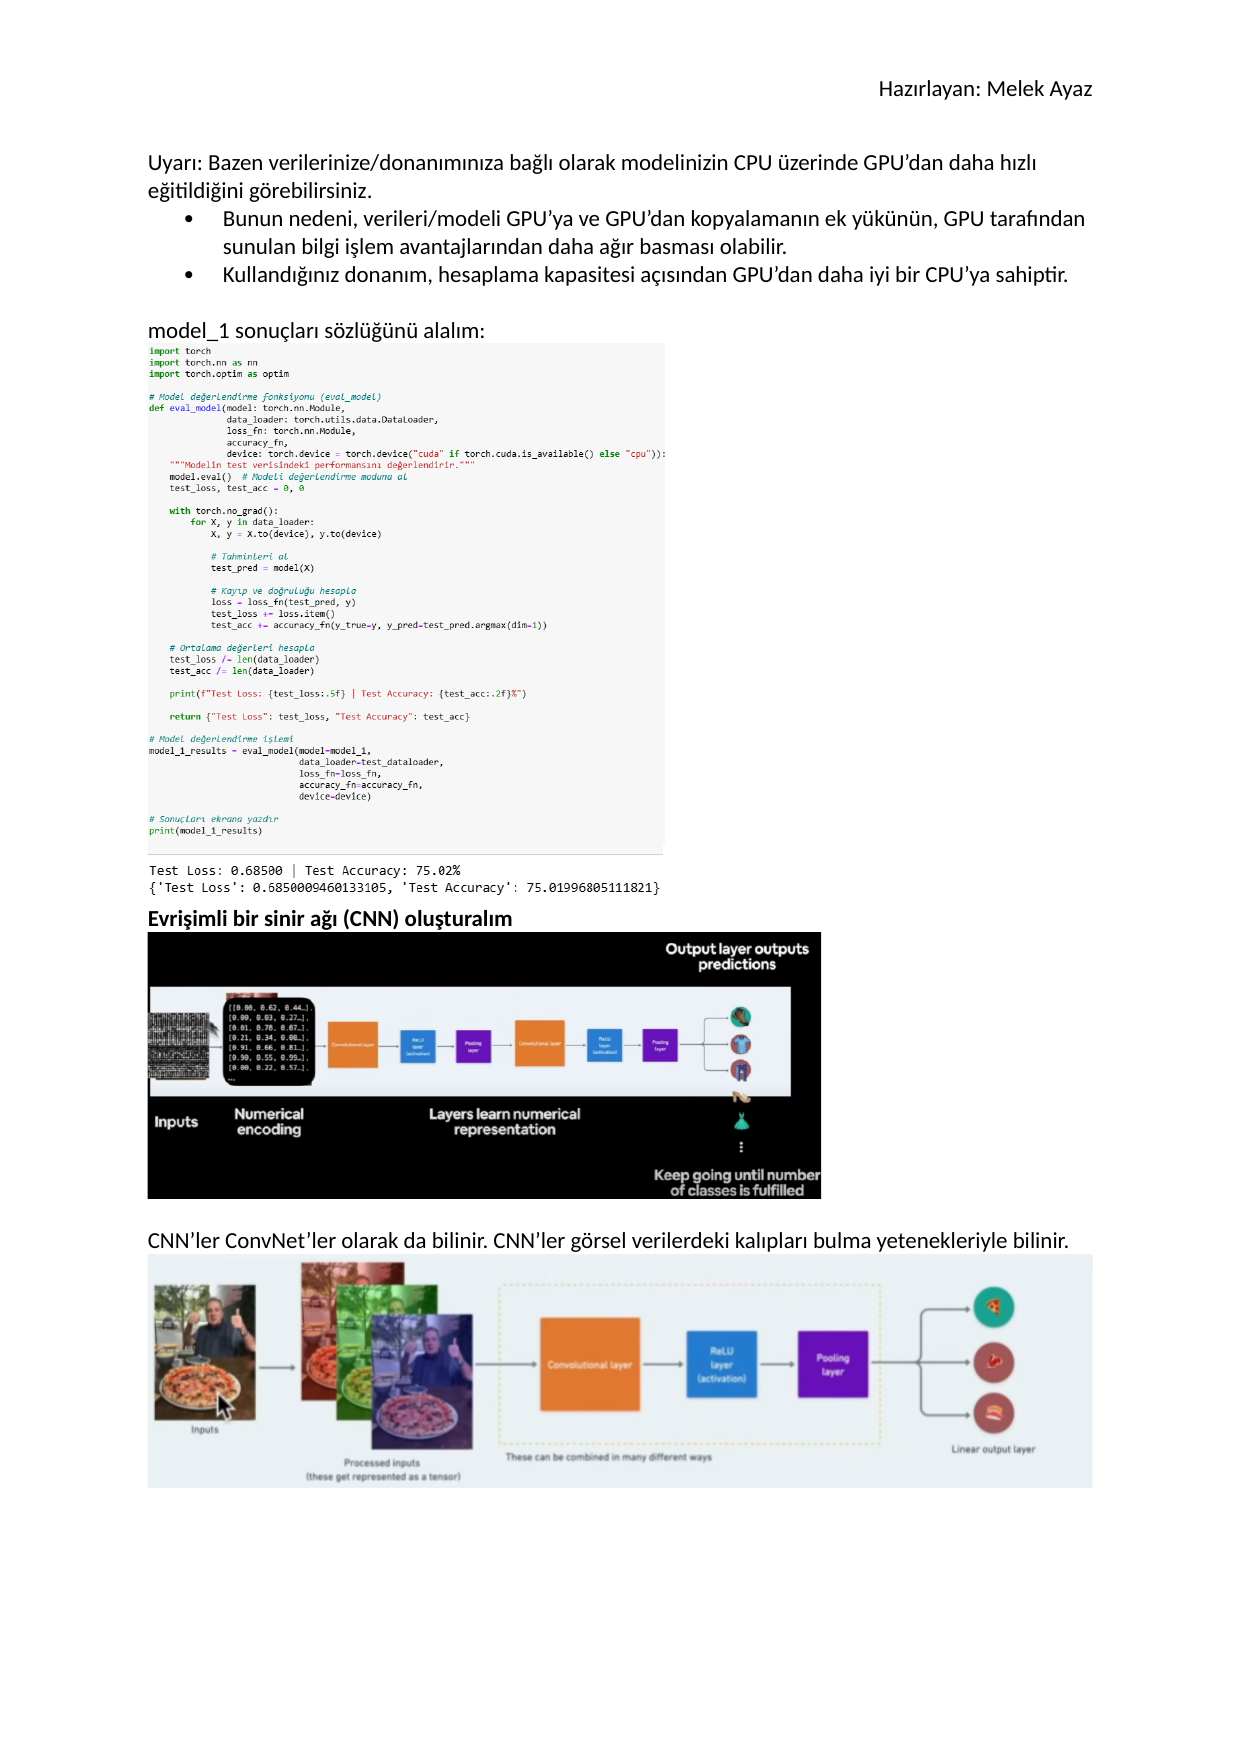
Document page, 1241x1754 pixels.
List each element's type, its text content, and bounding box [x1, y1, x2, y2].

text model_1 sonuçları sözlüğünü alalım: [148, 316, 1092, 344]
picture [147, 343, 666, 905]
text CNN’ler ConvNet’ler olarak da bilinir. CNN’ler görsel verilerdeki kalıpları bulma yetenekleriyle bilinir. [148, 1227, 1092, 1254]
picture [147, 932, 822, 1199]
text Evrişimli bir sinir ağı (CNN) oluşturalım [148, 904, 1092, 932]
list Bunun nedeni, verileri/modeli GPU’ya ve GPU’dan kopyalamanın ek yükünün, GPU tarafından sunulan bilgi işlem avantajlarından daha ağır basması olabilir. [185, 204, 1092, 260]
list Kullandığınız donanım, hesaplama kapasitesi açısından GPU’dan daha iyi bir CPU’ya sahiptir. [185, 260, 1092, 288]
text Uyarı: Bazen verilerinize/donanımınıza bağlı olarak modelinizin CPU üzerinde GPU’dan daha hızlı eğitildiğini görebilirsiniz. [148, 148, 1092, 204]
picture [147, 1254, 1093, 1488]
